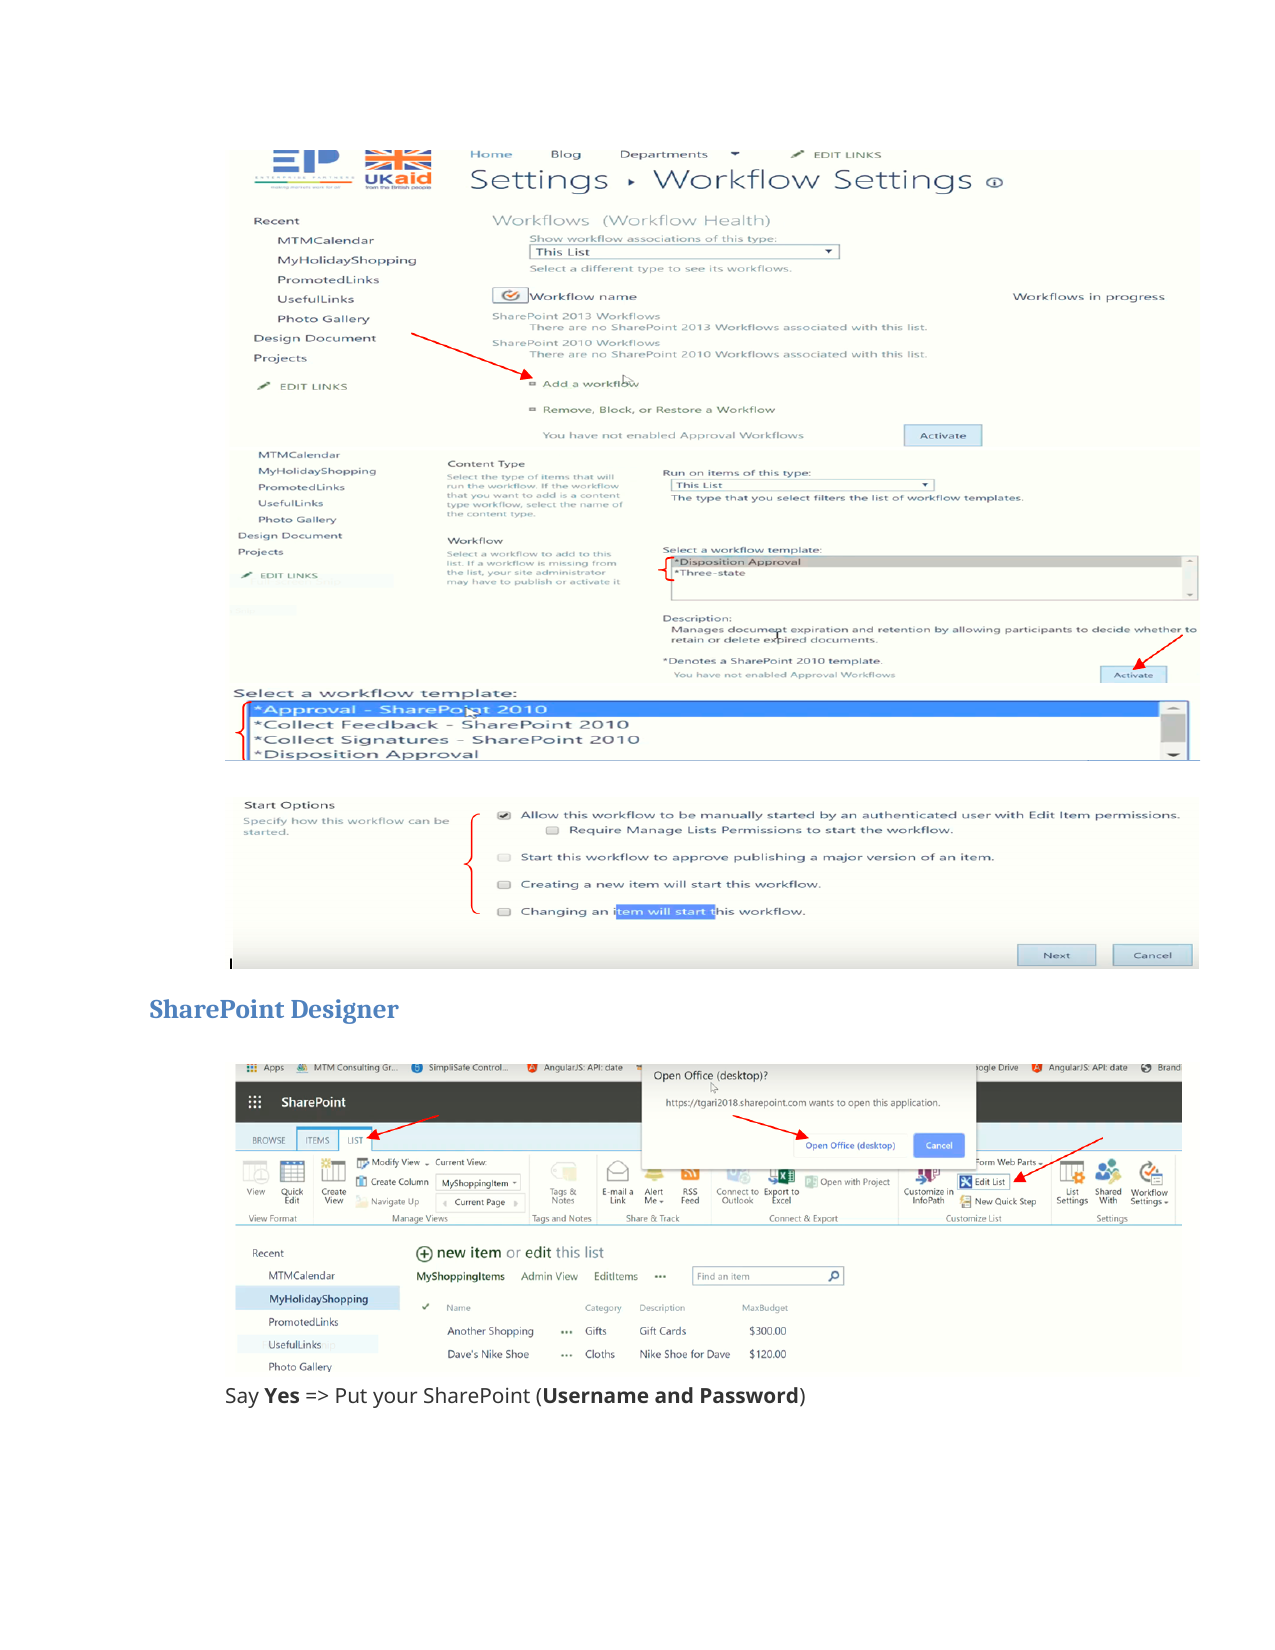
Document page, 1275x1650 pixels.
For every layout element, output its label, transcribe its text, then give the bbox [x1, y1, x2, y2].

list Say Yes => Put your SharePoint (Username and Password) [225, 1381, 1121, 1409]
picture [225, 797, 1200, 969]
picture [225, 150, 1200, 761]
subtitle SharePoint Designer [150, 994, 1125, 1025]
picture [225, 1062, 1200, 1377]
